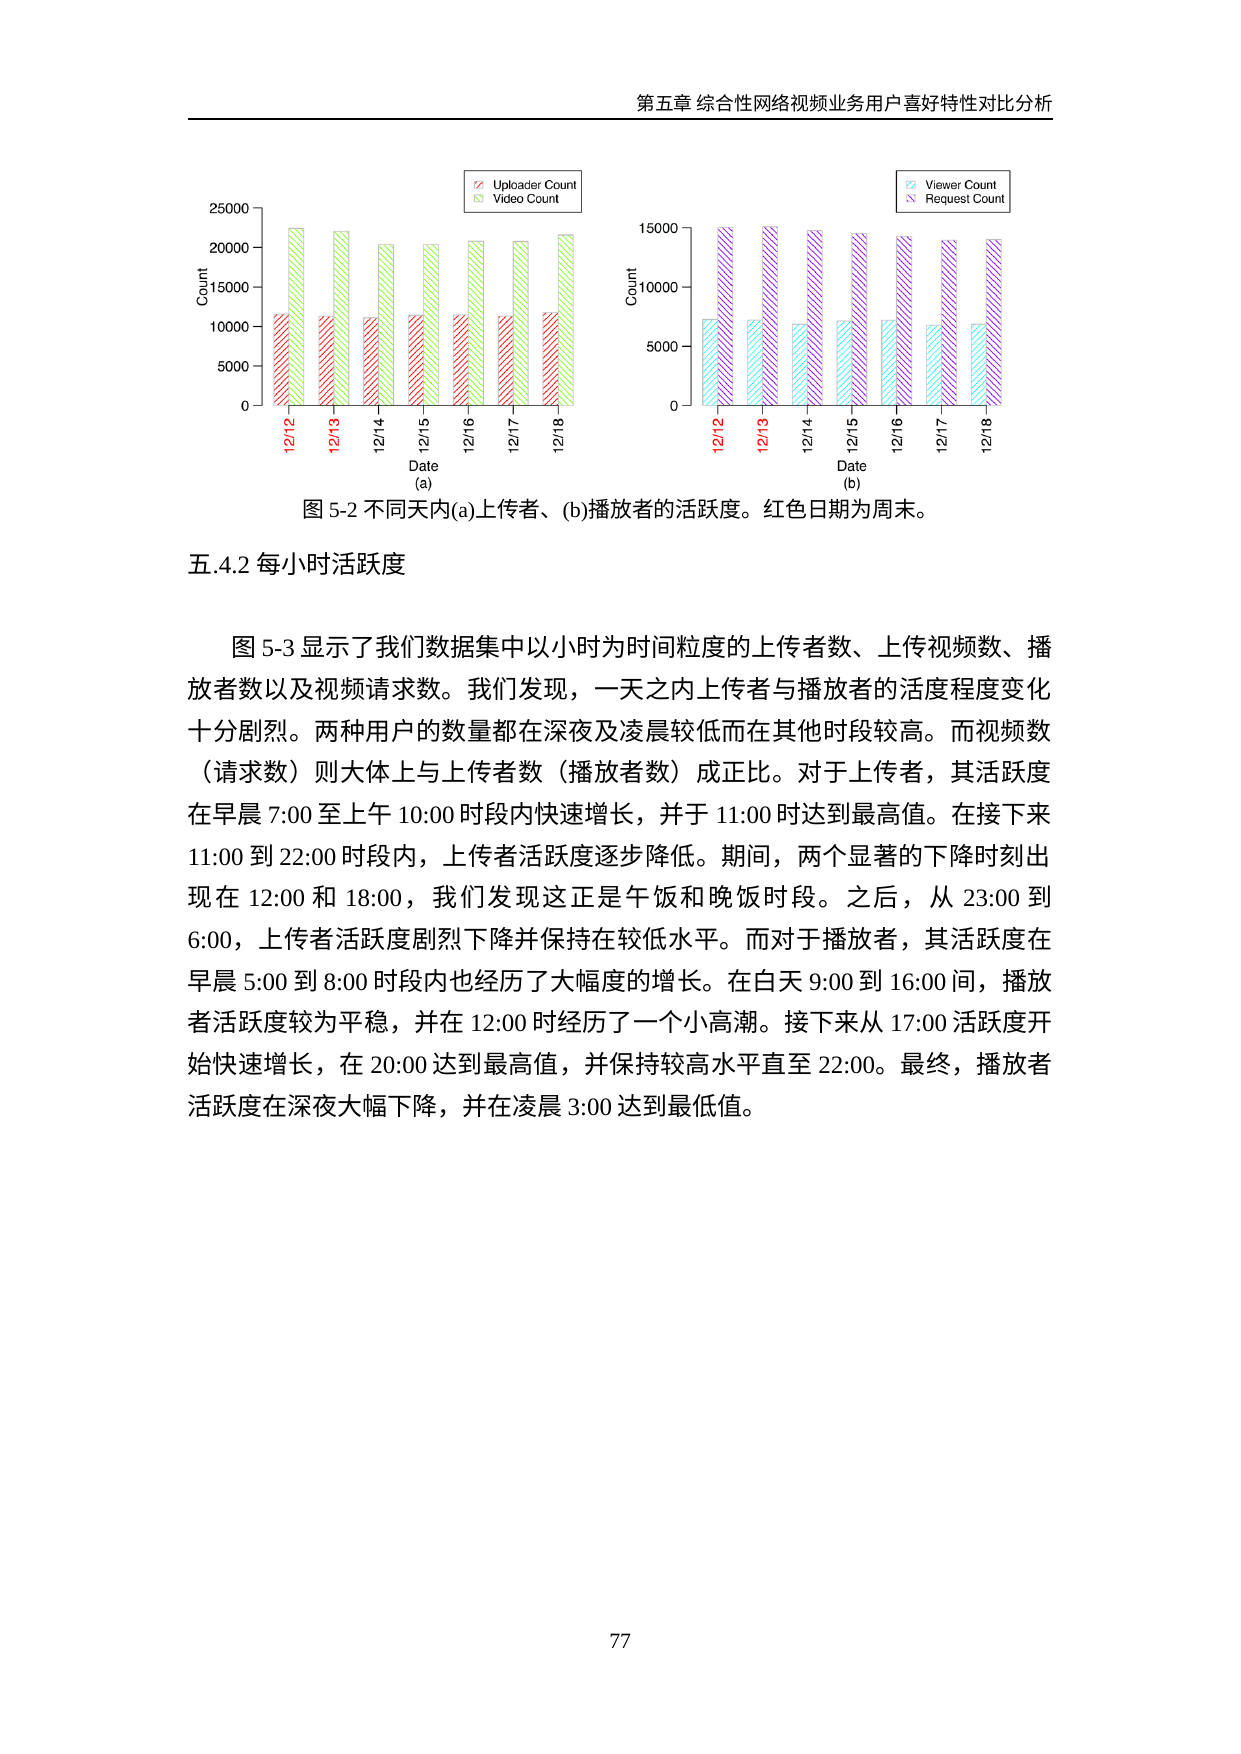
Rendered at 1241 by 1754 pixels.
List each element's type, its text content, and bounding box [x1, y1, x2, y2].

text 每小时活跃度 [187, 540, 1053, 582]
text 图5-3显示了我们数据集中以小时为时间粒度的上传者数、上传视频数、播放者数以及视频请求数。我们发现，一天之内上传者与播放者的活度程度变化十分剧烈。两种用户的数量都在深夜及凌晨较低而在其他时段较高。而视频数（请求数）则大体上与上传者数（播放者数）成正比。对于上传者，其活跃度在早晨7:00至上午10:00时段内快速增长，并于11:00时达到最高值。在接下来11:00到22:00时段内，上传者活跃度逐步降低。期间，两个显著的下降时刻出现在12:00和18:00，我们发现这正是午饭和晚饭时段。之后，从23:00到6:00，上传者活跃度剧烈下降并保持在较低水平。而对于播放者，其活跃度在早晨5:00到8:00时段内也经历了大幅度的增长。在白天9:00到16:00间，播放者活跃度较为平稳，并在12:00时经历了一个小高潮。接下来从17:00活跃度开始快速增长，在20:00达到最高值，并保持较高水平直至22:00。最终，播放者活跃度在深夜大幅下降，并在凌晨3:00达到最低值。 [187, 623, 1053, 1123]
text 图5-2 不同天内(a)上传者、(b)播放者的活跃度。红色日期为周末。 [187, 492, 1053, 524]
picture [192, 150, 1049, 493]
